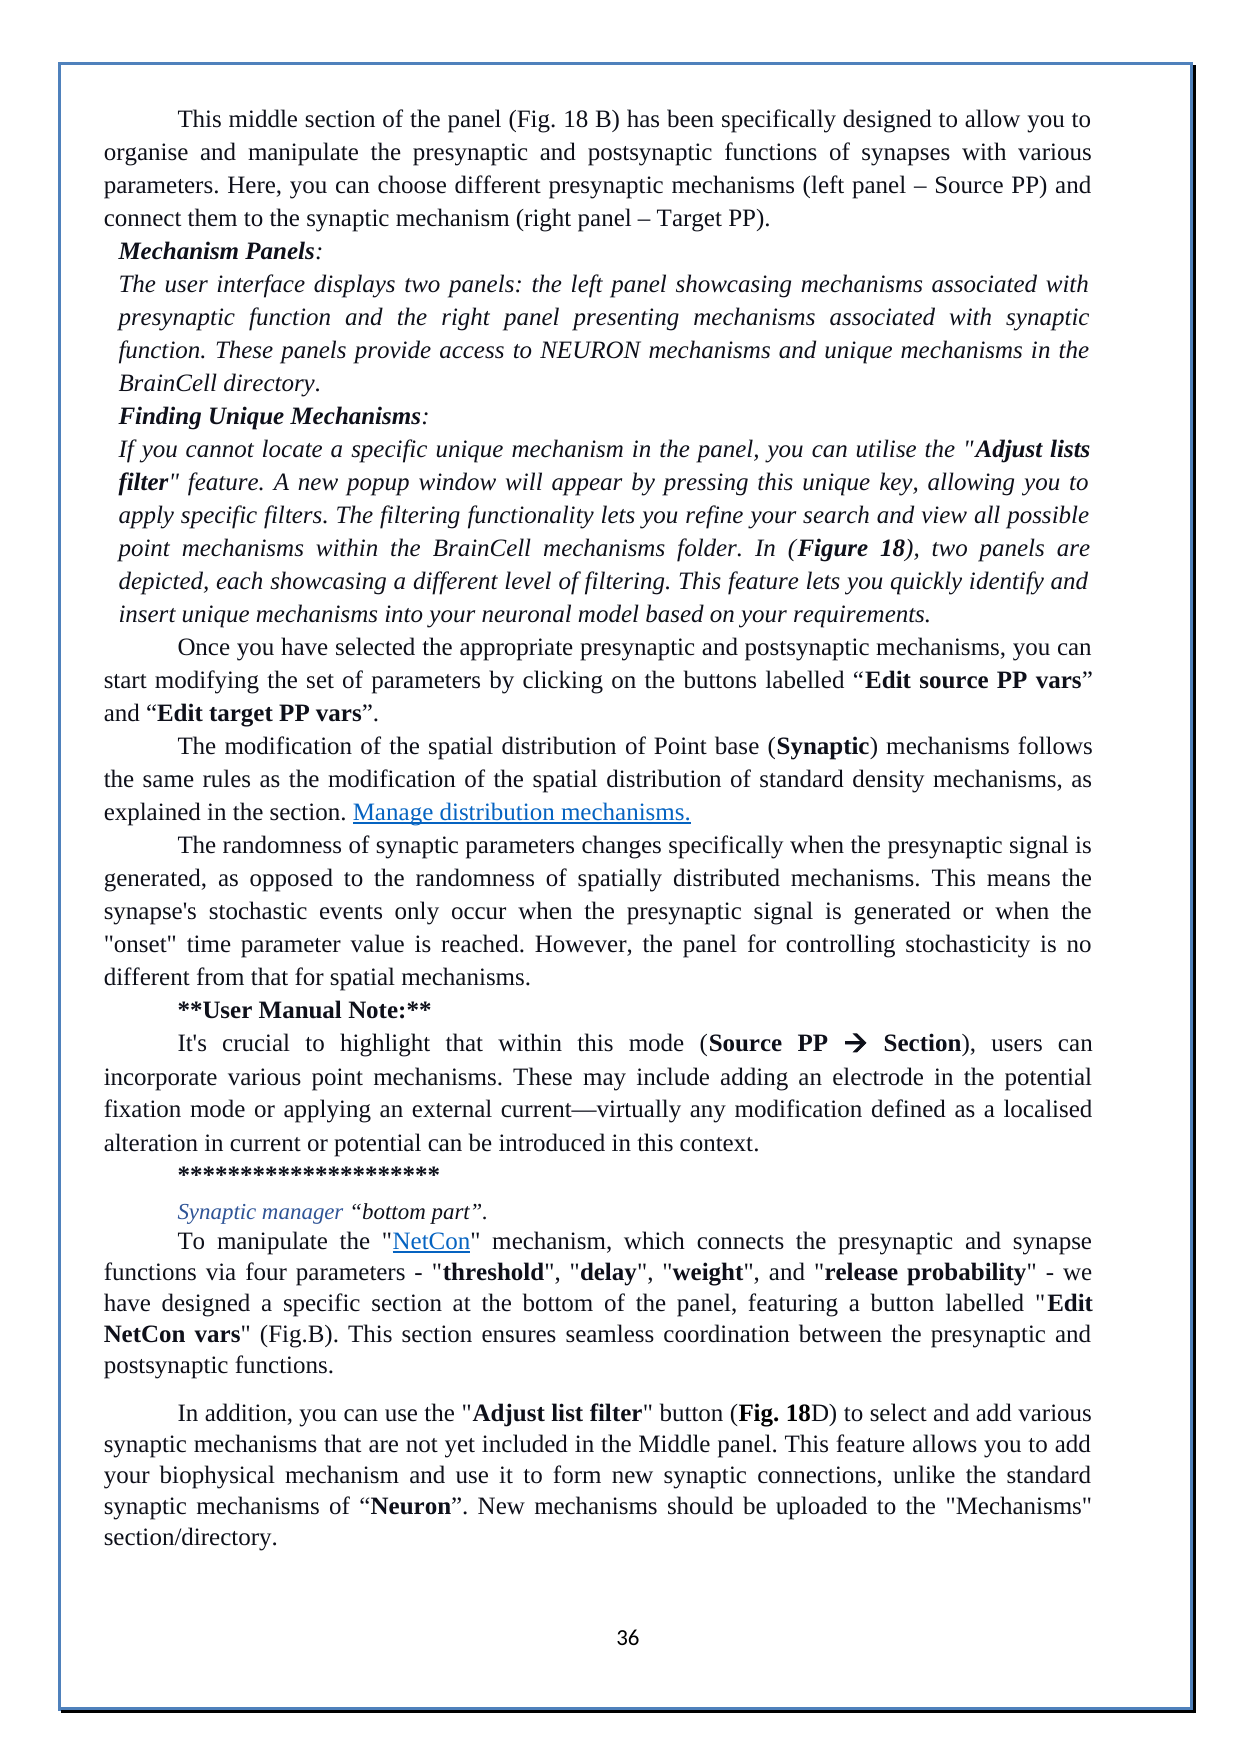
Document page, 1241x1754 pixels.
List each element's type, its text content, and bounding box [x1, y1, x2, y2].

text Mechanism Panels: [118, 236, 1093, 265]
text **User Manual Note:** [103, 996, 1093, 1024]
text To manipulate the "NetCon" mechanism, which connects the presynaptic and synapse functions via four parameters - "threshold", "delay", "weight", and "release probability" - we have designed a specific section at the bottom of the panel, featuring a button labelled "Edit NetCon vars" (Fig.B). This section ensures seamless coordination between the presynaptic and postsynaptic functions. [103, 1226, 1093, 1379]
text The modification of the spatial distribution of Point base (Synaptic) mechanisms follows the same rules as the modification of the spatial distribution of standard density mechanisms, as explained in the section. Manage distribution mechanisms. [103, 731, 1093, 826]
text The user interface displays two panels: the left panel showcasing mechanisms associated with presynaptic function and the right panel presenting mechanisms associated with synaptic function. These panels provide access to NEURON mechanisms and unique mechanisms in the BrainCell directory. [118, 269, 1093, 397]
text This middle section of the panel (Fig. 18 B) has been specifically designed to allow you to organise and manipulate the presynaptic and postsynaptic functions of synapses with various parameters. Here, you can choose different presynaptic mechanisms (left panel – Source PP) and connect them to the synaptic mechanism (right panel – Target PP). [103, 104, 1093, 232]
text In addition, you can use the "Adjust list filter" button (Fig. 18D) to select and add various synaptic mechanisms that are not yet included in the Middle panel. This feature allows you to add your biophysical mechanism and use it to form new synaptic connections, unlike the standard synaptic mechanisms of “Neuron”. New mechanisms should be uploaded to the "Mechanisms" section/directory. [103, 1398, 1093, 1551]
text The randomness of synaptic parameters changes specifically when the presynaptic signal is generated, as opposed to the randomness of spatially distributed mechanisms. This means the synapse's stochastic events only occur when the presynaptic signal is generated or when the "onset" time parameter value is reached. However, the panel for controlling stochasticity is no different from that for spatial mechanisms. [103, 830, 1093, 991]
subtitle Synaptic manager “bottom part”. [103, 1198, 1093, 1224]
text Once you have selected the appropriate presynaptic and postsynaptic mechanisms, you can start modifying the set of parameters by clicking on the buttons labelled “Edit source PP vars” and “Edit target PP vars”. [103, 632, 1093, 727]
text It's crucial to highlight that within this mode (Source PP Section), users can incorporate various point mechanisms. These may include adding an electrode in the potential fixation mode or applying an external current—virtually any modification defined as a localised alteration in current or potential can be introduced in this context. [103, 1028, 1093, 1156]
text If you cannot locate a specific unique mechanism in the panel, you can utilise the "Adjust lists filter" feature. A new popup window will appear by pressing this unique key, allowing you to apply specific filters. The filtering functionality lets you refine your search and view all possible point mechanisms within the BrainCell mechanisms folder. In (Figure 18), two panels are depicted, each showcasing a different level of filtering. This feature lets you quickly identify and insert unique mechanisms into your neuronal model based on your requirements. [118, 434, 1093, 628]
text ********************* [103, 1161, 1093, 1189]
text Finding Unique Mechanisms: [118, 401, 1093, 430]
